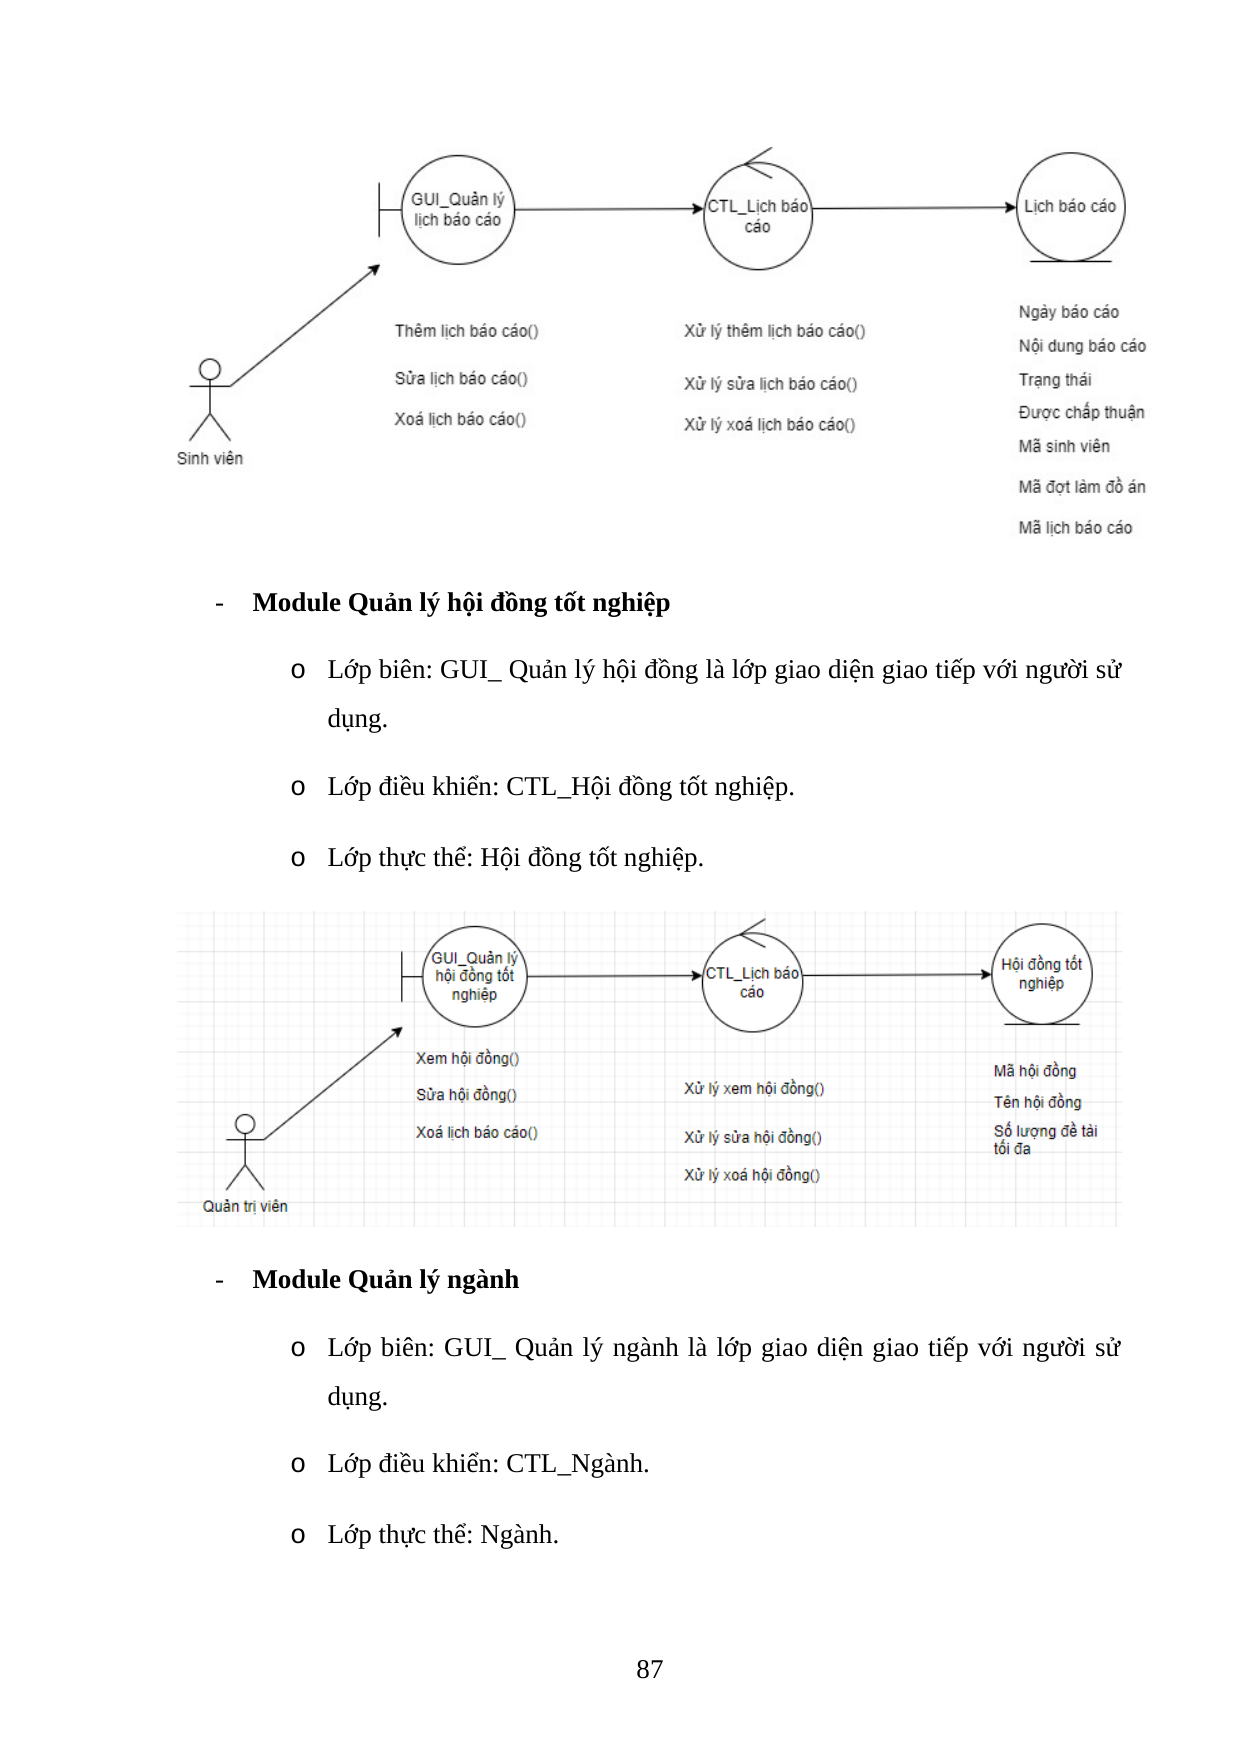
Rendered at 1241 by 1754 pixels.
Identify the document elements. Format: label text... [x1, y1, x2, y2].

list Lớp biên: GUI_ Quản lý ngành là lớp giao diện giao tiếp với người sử dụng. [290, 1331, 1122, 1411]
list Lớp thực thể: Hội đồng tốt nghiệp. [290, 841, 1122, 874]
list Lớp điều khiển: CTL_Hội đồng tốt nghiệp. [290, 770, 1122, 803]
picture [177, 147, 1153, 550]
picture [177, 911, 1123, 1227]
list Module Quản lý ngành [215, 1263, 1122, 1294]
list Lớp thực thể: Ngành. [290, 1518, 1122, 1552]
list Module Quản lý hội đồng tốt nghiệp [215, 586, 1122, 617]
list Lớp điều khiển: CTL_Ngành. [290, 1447, 1122, 1481]
list Lớp biên: GUI_ Quản lý hội đồng là lớp giao diện giao tiếp với người sử dụng. [290, 653, 1122, 733]
